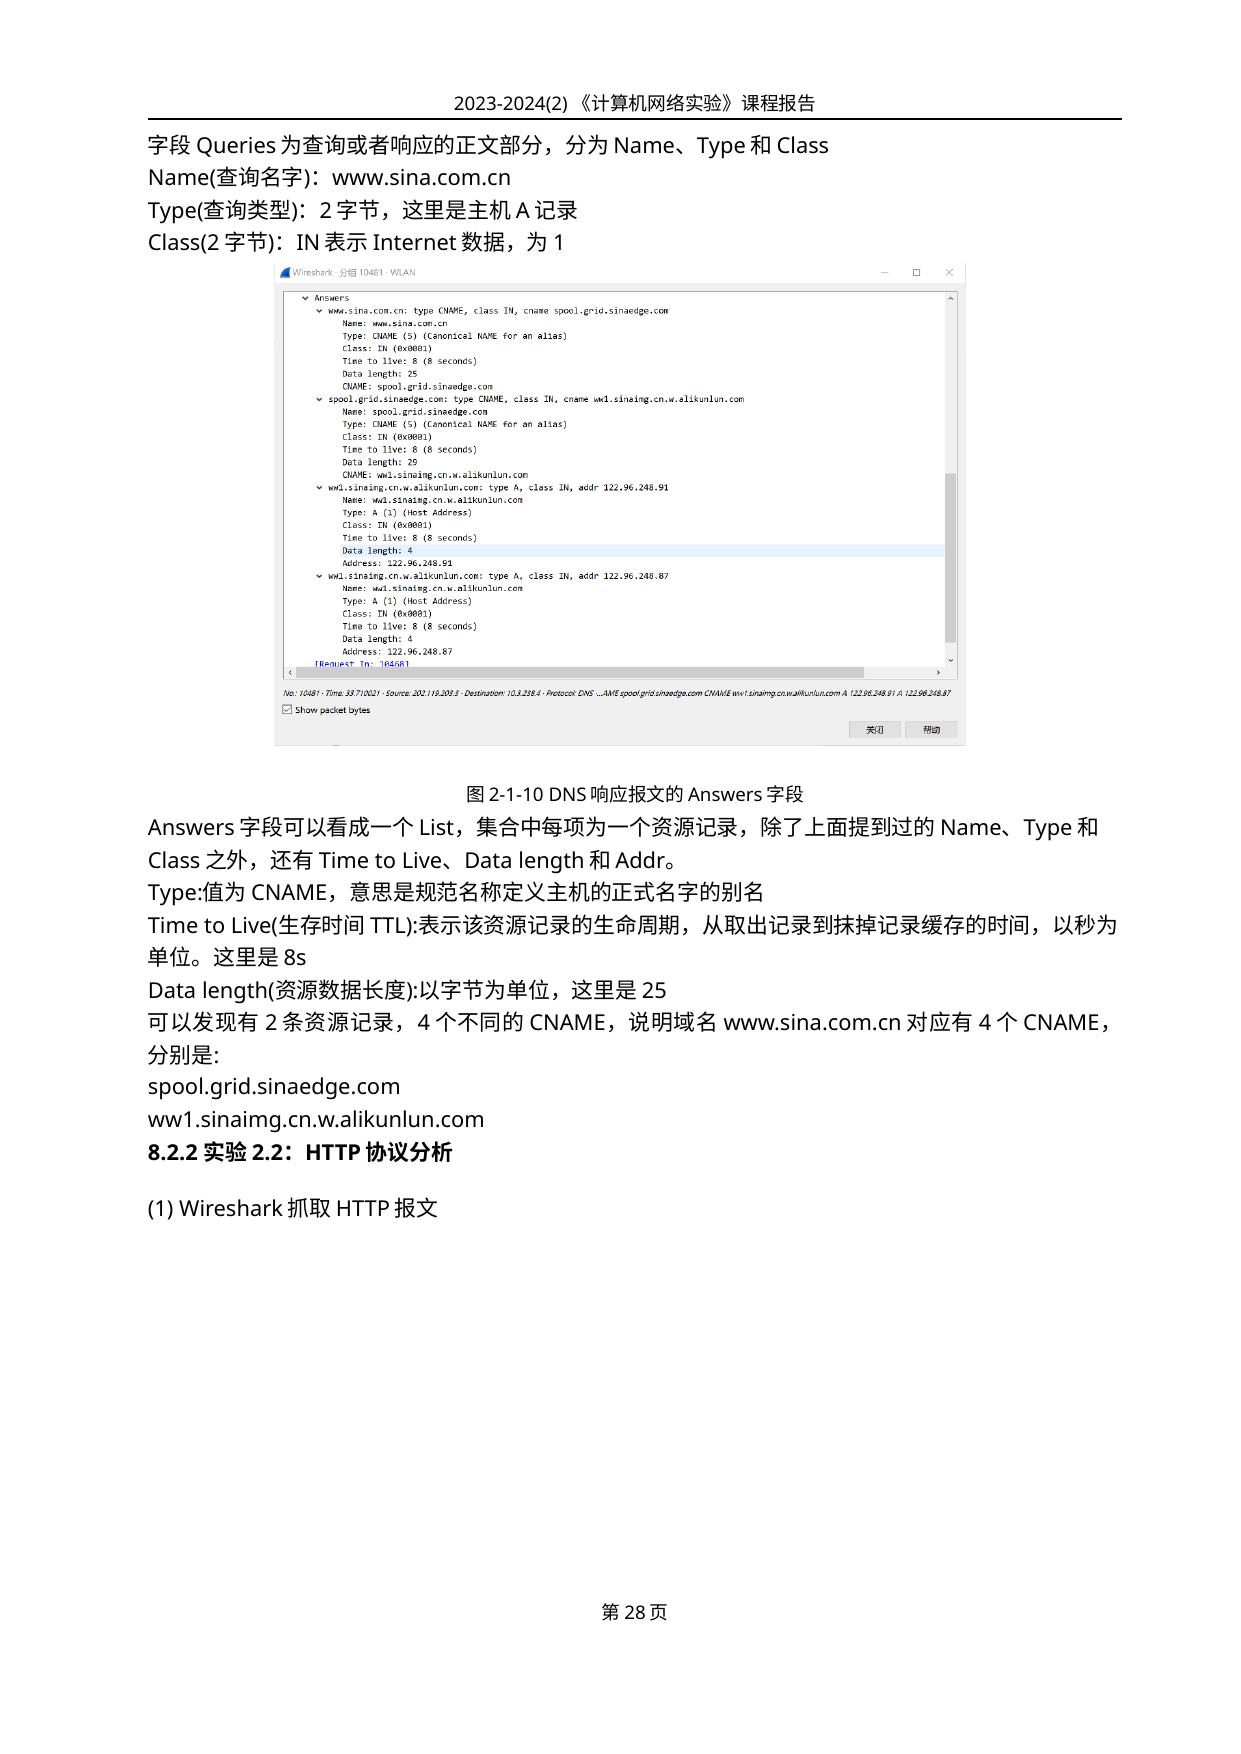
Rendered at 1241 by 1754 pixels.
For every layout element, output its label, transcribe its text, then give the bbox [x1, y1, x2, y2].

text Type:值为CNAME，意思是规范名称定义主机的正式名字的别名 [148, 875, 1122, 907]
picture [274, 263, 966, 746]
text Data length(资源数据长度):以字节为单位，这里是25 [148, 972, 1122, 1005]
text Answers字段可以看成一个List，集合中每项为一个资源记录，除了上面提到过的Name、Type和Class之外，还有Time to Live、Data length和Addr。 [148, 810, 1122, 875]
text spool.grid.sinaedge.com [148, 1070, 1122, 1102]
subtitle 8.2.2 实验2.2：HTTP协议分析 [148, 1135, 1122, 1167]
text Time to Live(生存时间TTL):表示该资源记录的生命周期，从取出记录到抹掉记录缓存的时间，以秒为单位。这里是8s [148, 907, 1122, 972]
text Type(查询类型)：2字节，这里是主机A记录 [148, 192, 1122, 225]
text Class(2字节)：IN表示Internet数据，为1 [148, 225, 1122, 257]
text Name(查询名字)：www.sina.com.cn [148, 160, 1122, 192]
text 字段Queries为查询或者响应的正文部分，分为Name、Type和Class [148, 127, 1122, 160]
text ww1.sinaimg.cn.w.alikunlun.com [148, 1102, 1122, 1135]
text (1) Wireshark抓取HTTP报文 [148, 1191, 1122, 1223]
text 可以发现有2条资源记录，4个不同的CNAME，说明域名www.sina.com.cn对应有4个CNAME，分别是: [148, 1005, 1122, 1070]
